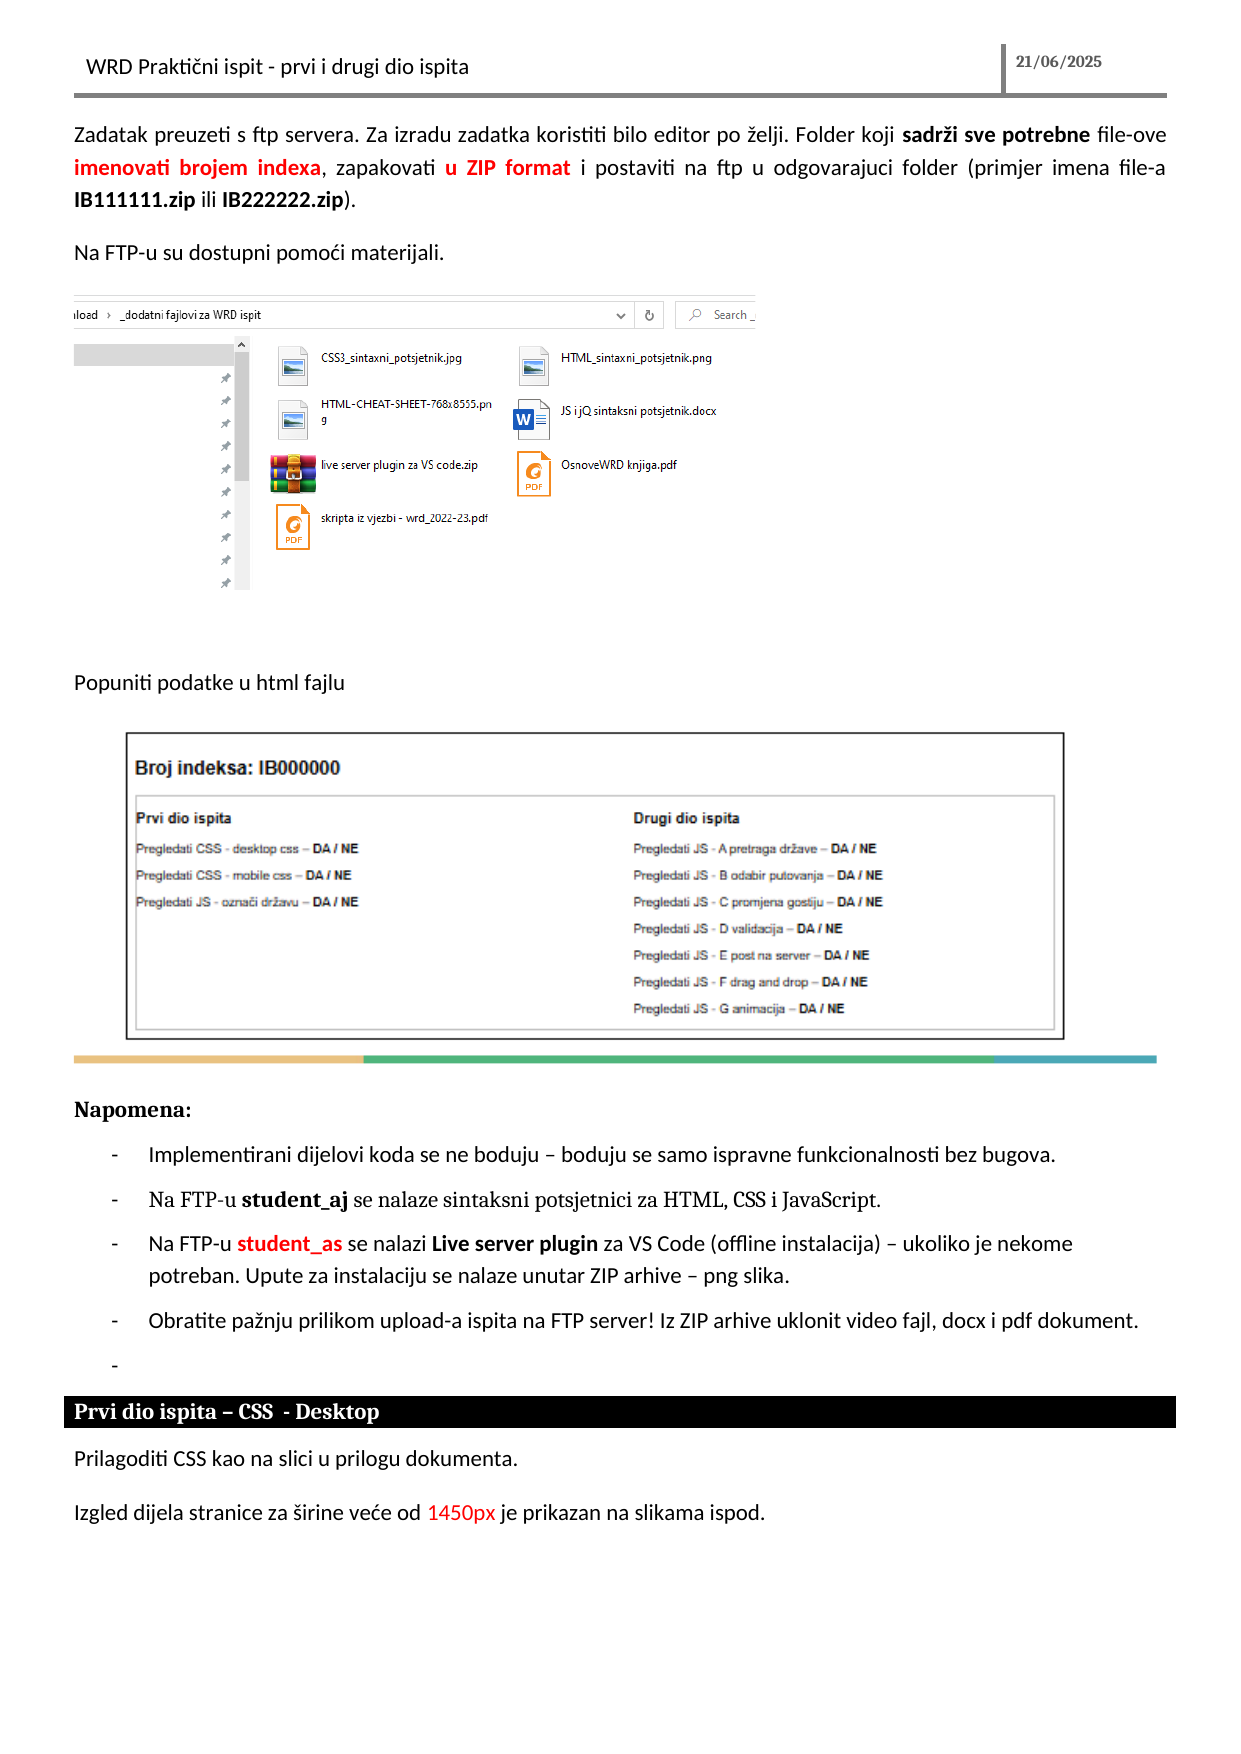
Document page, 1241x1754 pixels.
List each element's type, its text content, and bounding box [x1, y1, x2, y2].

text Zadatak preuzeti s ftp servera. Za izradu zadatka koristiti bilo editor po želji. Folder koji sadrži sve potrebne file-ove imenovati brojem indexa, zapakovati u ZIP format i postaviti na ftp u odgovarajuci folder (primjer imena file-a IB111111.zip ili IB222222.zip). [74, 121, 1167, 213]
text Popuniti podatke u html fajlu [74, 668, 1167, 696]
list Obratite pažnju prilikom upload-a ispita na FTP server! Iz ZIP arhive uklonit video fajl, docx i pdf dokument. [111, 1306, 1167, 1334]
text Na FTP-u su dostupni pomoći materijali. [74, 238, 1167, 266]
list Na FTP-u student_as se nalazi Live server plugin za VS Code (offline instalacija) – ukoliko je nekome potreban. Upute za instalaciju se nalaze unutar ZIP arhive – png slika. [111, 1229, 1167, 1289]
text Izgled dijela stranice za širine veće od 1450px je prikazan na slikama ispod. [74, 1498, 1167, 1526]
subtitle Napomena: [74, 1097, 1167, 1124]
picture [73, 720, 1157, 1073]
text Prilagoditi CSS kao na slici u prilogu dokumenta. [74, 1444, 1167, 1473]
list Implementirani dijelovi koda se ne boduju – boduju se samo ispravne funkcionalnosti bez bugova. [111, 1140, 1167, 1168]
subtitle Na FTP-u student_aj se nalaze sintaksni potsjetnici za HTML, CSS i JavaScript. [111, 1185, 1167, 1213]
subtitle Prvi dio ispita – CSS - Desktop [66, 1397, 1175, 1427]
picture [73, 291, 756, 590]
